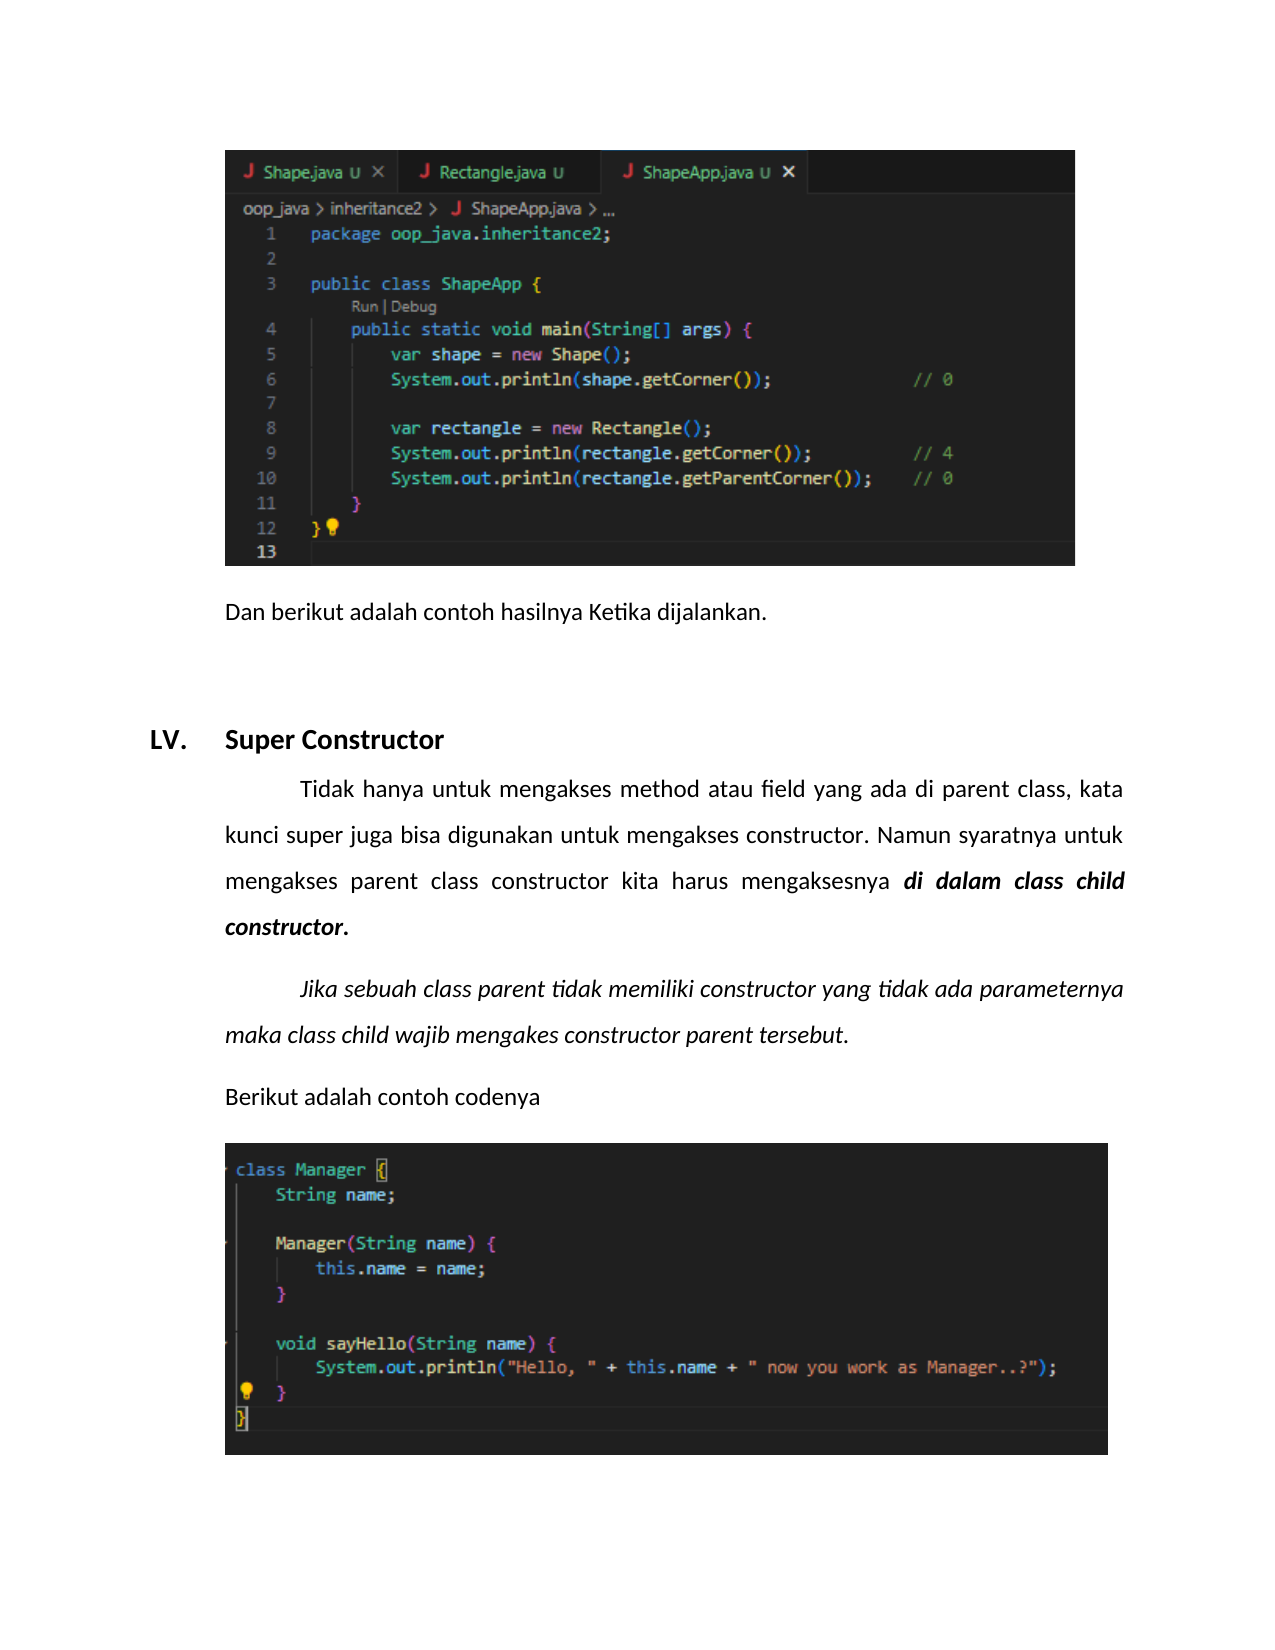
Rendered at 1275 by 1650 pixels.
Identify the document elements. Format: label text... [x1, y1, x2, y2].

text Tidak hanya untuk mengakses method atau field yang ada di parent class, kata kunci super juga bisa digunakan untuk mengakses constructor. Namun syaratnya untuk mengakses parent class constructor kita harus mengaksesnya di dalam class child constructor. [225, 773, 1125, 941]
picture [225, 150, 1075, 566]
text Jika sebuah class parent tidak memiliki constructor yang tidak ada parameternya maka class child wajib mengakes constructor parent tersebut. [225, 973, 1125, 1049]
subtitle Super Constructor [150, 721, 1125, 757]
text Dan berikut adalah contoh hasilnya Ketika dijalankan. [225, 596, 1125, 627]
text Berikut adalah contoh codenya [150, 1081, 1125, 1112]
picture [225, 1143, 1108, 1455]
